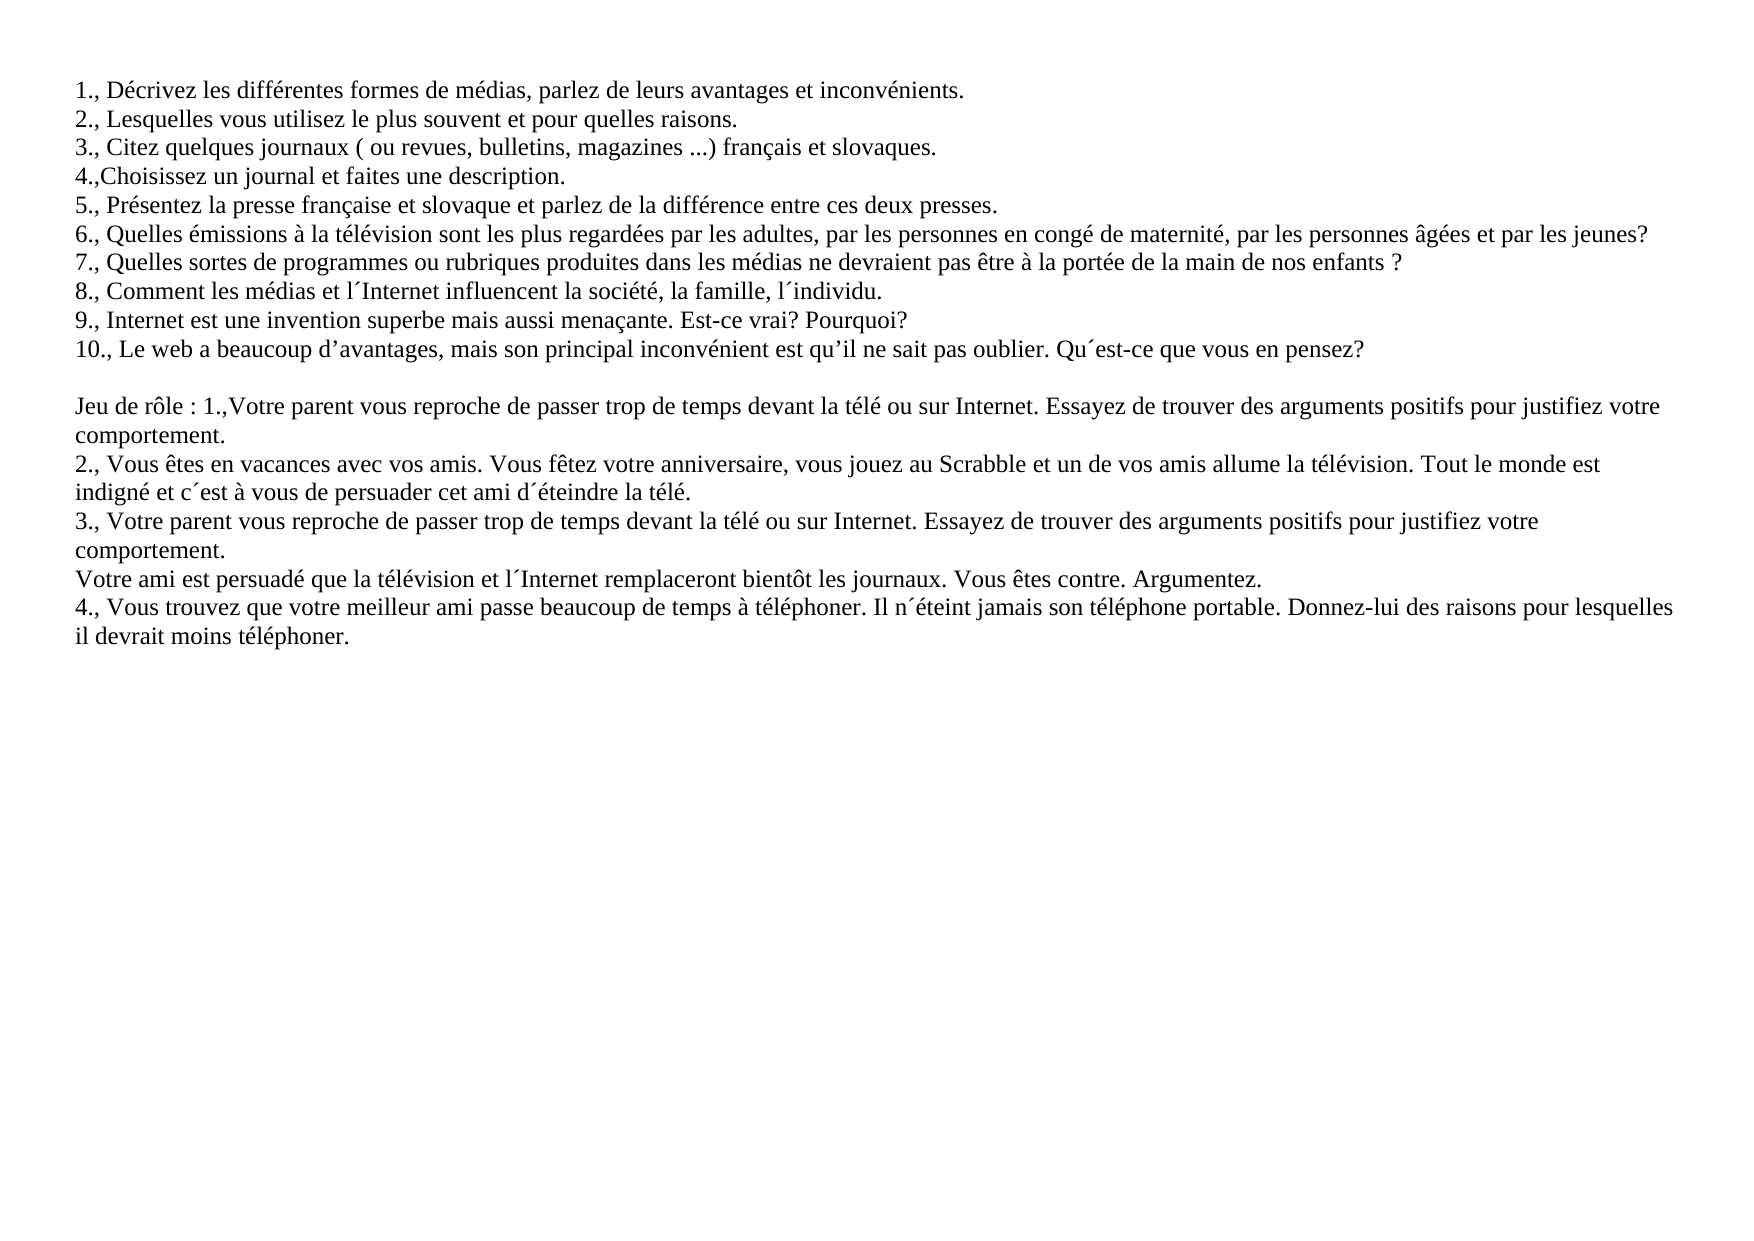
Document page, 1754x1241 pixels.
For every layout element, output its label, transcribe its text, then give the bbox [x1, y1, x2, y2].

text 8., Comment les médias et l´Internet influencent la société, la famille, l´individu. [75, 276, 1679, 305]
text 2., Vous êtes en vacances avec vos amis. Vous fêtez votre anniversaire, vous jouez au Scrabble et un de vos amis allume la télévision. Tout le monde est indigné et c´est à vous de persuader cet ami d´éteindre la télé. [75, 449, 1679, 506]
text 5., Présentez la presse française et slovaque et parlez de la différence entre ces deux presses. [75, 190, 1679, 219]
text 2., Lesquelles vous utilisez le plus souvent et pour quelles raisons. [75, 104, 1679, 132]
text Votre ami est persuadé que la télévision et l´Internet remplaceront bientôt les journaux. Vous êtes contre. Argumentez. [75, 564, 1679, 592]
text 4., Vous trouvez que votre meilleur ami passe beaucoup de temps à téléphoner. Il n´éteint jamais son téléphone portable. Donnez-lui des raisons pour lesquelles il devrait moins téléphoner. [75, 592, 1679, 650]
text 1., Décrivez les différentes formes de médias, parlez de leurs avantages et inconvénients. [75, 75, 1679, 104]
text 6., Quelles émissions à la télévision sont les plus regardées par les adultes, par les personnes en congé de maternité, par les personnes âgées et par les jeunes? [75, 219, 1679, 247]
text 7., Quelles sortes de programmes ou rubriques produites dans les médias ne devraient pas être à la portée de la main de nos enfants ? [75, 247, 1679, 276]
text 10., Le web a beaucoup d’avantages, mais son principal inconvénient est qu’il ne sait pas oublier. Qu´est-ce que vous en pensez? [75, 334, 1679, 362]
text 4.,Choisissez un journal et faites une description. [75, 161, 1679, 190]
text 3., Citez quelques journaux ( ou revues, bulletins, magazines ...) français et slovaques. [75, 132, 1679, 161]
text 3., Votre parent vous reproche de passer trop de temps devant la télé ou sur Internet. Essayez de trouver des arguments positifs pour justifiez votre comportement. [75, 506, 1679, 564]
text 9., Internet est une invention superbe mais aussi menaçante. Est-ce vrai? Pourquoi? [75, 305, 1679, 334]
text Jeu de rôle : 1.,Votre parent vous reproche de passer trop de temps devant la télé ou sur Internet. Essayez de trouver des arguments positifs pour justifiez votre comportement. [75, 391, 1679, 449]
